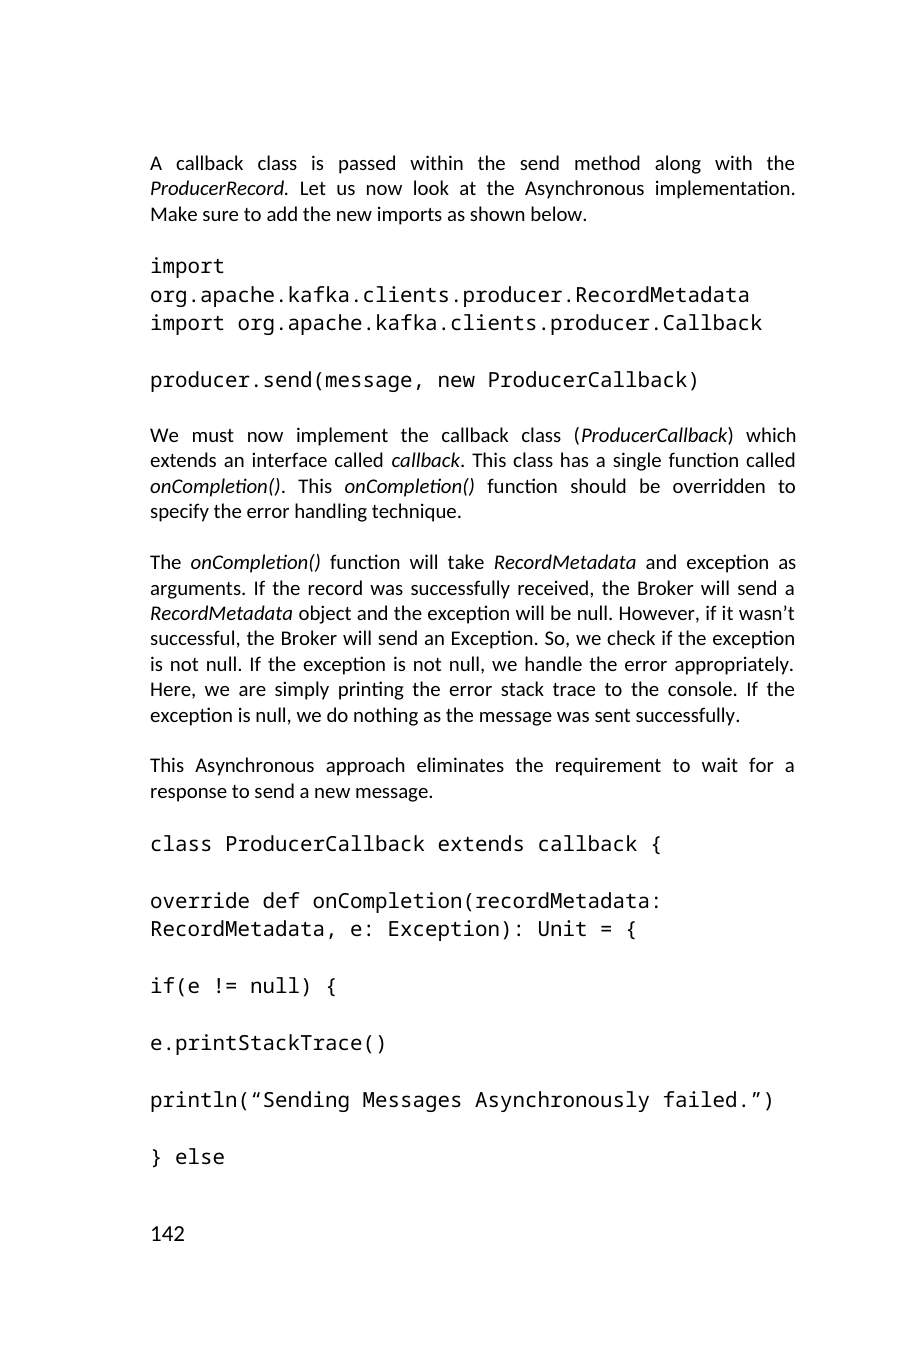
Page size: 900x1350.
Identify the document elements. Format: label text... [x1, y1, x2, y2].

text producer.send(message, new ProducerCallback) [150, 365, 796, 394]
text e.printStackTrace() [150, 1028, 796, 1056]
text class ProducerCallback extends callback { [150, 829, 796, 857]
text import org.apache.kafka.clients.producer.RecordMetadata [150, 252, 796, 308]
text if(e != null) { [150, 971, 796, 999]
text The onCompletion() function will take RecordMetadata and exception as arguments. If the record was successfully received, the Broker will send a RecordMetadata object and the exception will be null. However, if it wasn’t successful, the Broker will send an Exception. So, we check if the exception is not null. If the exception is not null, we handle the error appropriately. Here, we are simply printing the error stack trace to the console. If the exception is null, we do nothing as the message was sent successfully. [150, 549, 796, 727]
text } else [150, 1142, 796, 1170]
text override def onCompletion(recordMetadata: RecordMetadata, e: Exception): Unit = { [150, 886, 796, 943]
text import org.apache.kafka.clients.producer.Callback [150, 308, 796, 337]
text A callback class is passed within the send method along with the ProducerRecord. Let us now look at the Asynchronous implementation. Make sure to add the new imports as shown below. [150, 150, 796, 226]
text println(“Sending Messages Asynchronously failed.”) [150, 1085, 796, 1113]
text This Asynchronous approach eliminates the requirement to wait for a response to send a new message. [150, 753, 796, 803]
text We must now implement the callback class (ProducerCallback) which extends an interface called callback. This class has a single function called onCompletion(). This onCompletion() function should be overridden to specify the error handling technique. [150, 422, 796, 524]
